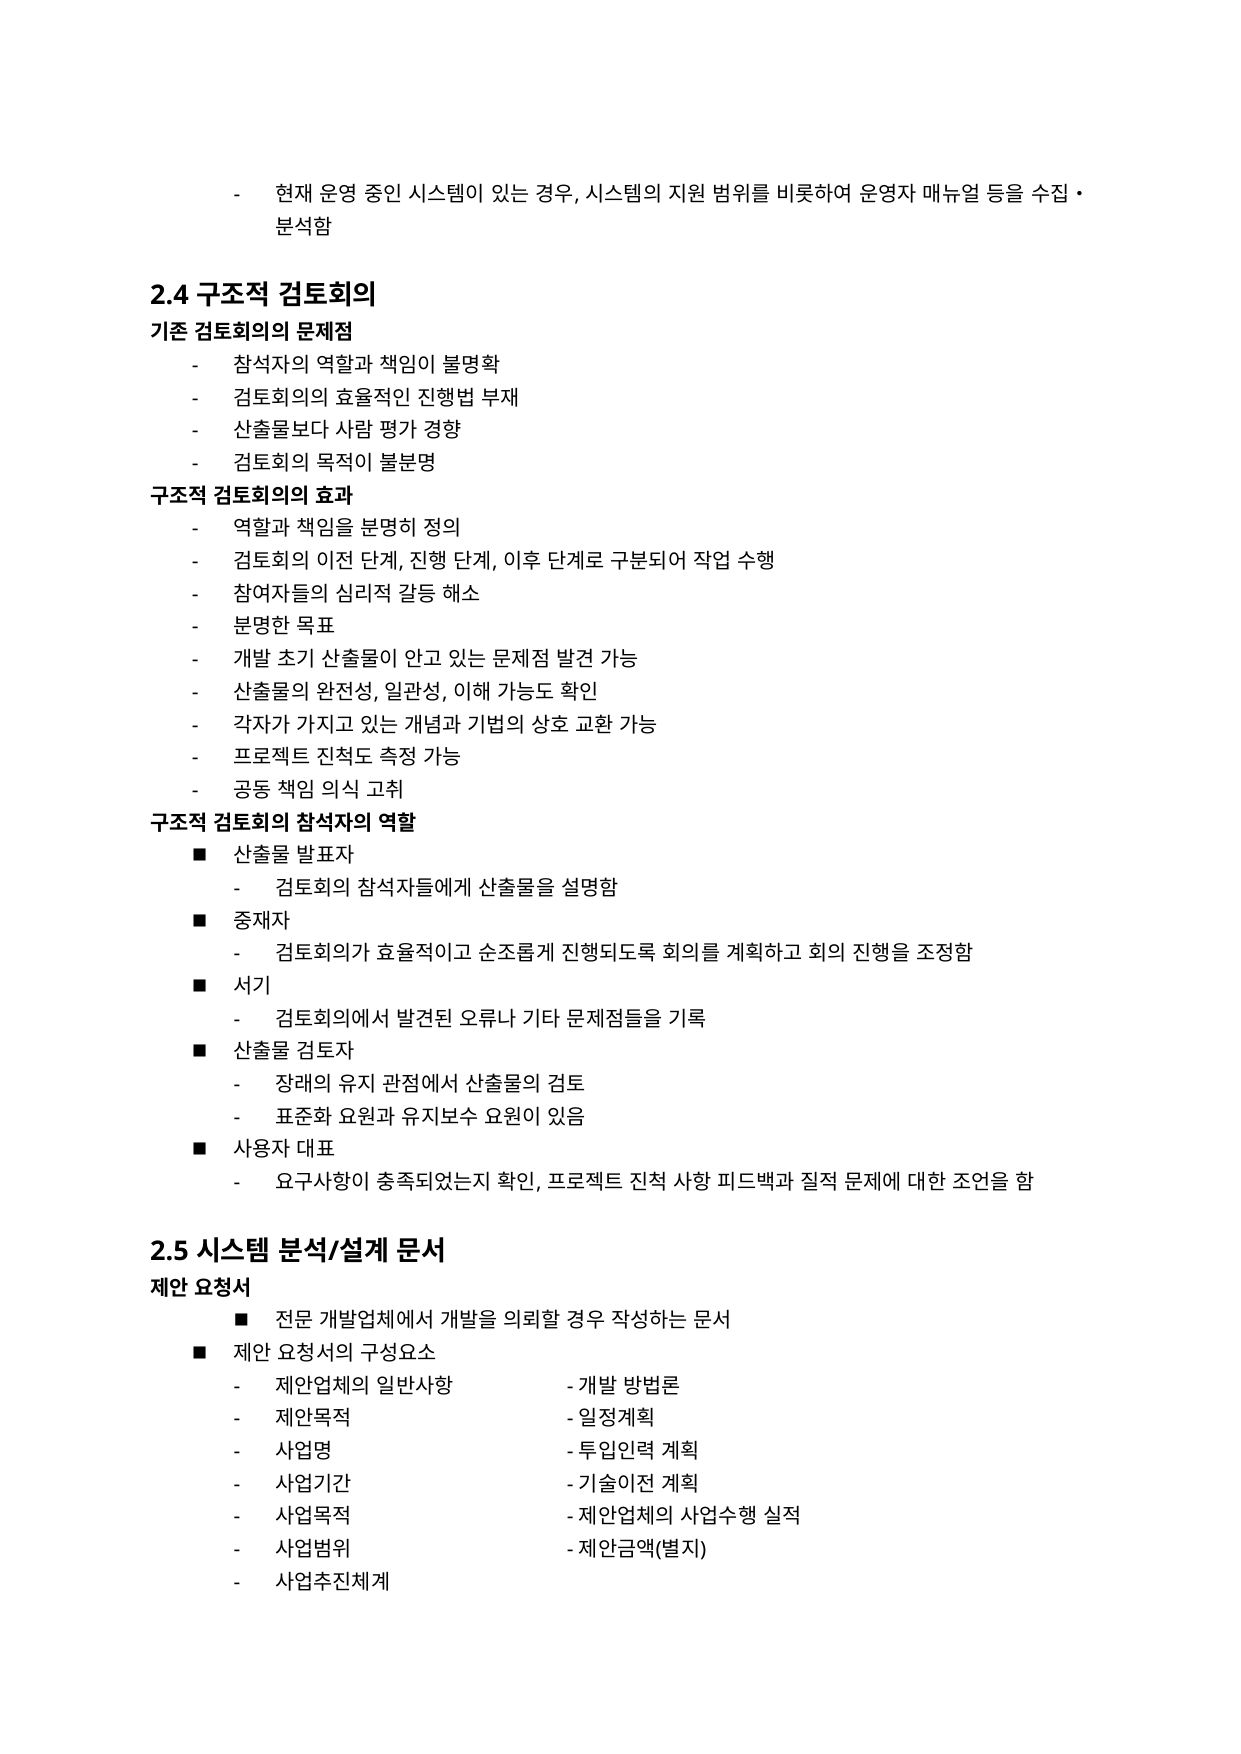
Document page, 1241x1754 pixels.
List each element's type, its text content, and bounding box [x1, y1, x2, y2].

list 검토회의에서 발견된 오류나 기타 문제점들을 기록 [233, 1002, 1090, 1032]
list 분명한 목표 [192, 610, 1090, 640]
text 2.5 시스템 분석/설계 문서 [150, 1228, 1090, 1268]
list 참석자의 역할과 책임이 불명확 [192, 348, 1090, 378]
list 프로젝트 진척도 측정 가능 [192, 741, 1090, 771]
list 제안목적 - 일정계획 [233, 1402, 1090, 1432]
text 구조적 검토회의 참석자의 역할 [150, 806, 1090, 836]
list 검토회의의 효율적인 진행법 부재 [192, 381, 1090, 411]
list 서기 [192, 969, 1090, 999]
list 중재자 [192, 904, 1090, 934]
text 구조적 검토회의의 효과 [150, 479, 1090, 509]
list 각자가 가지고 있는 개념과 기법의 상호 교환 가능 [192, 708, 1090, 738]
list 제안업체의 일반사항 - 개발 방법론 [233, 1369, 1090, 1399]
list 제안 요청서의 구성요소 [192, 1336, 1090, 1366]
list 사용자 대표 [192, 1133, 1090, 1163]
list 사업목적 - 제안업체의 사업수행 실적 [233, 1500, 1090, 1530]
text 2.4 구조적 검토회의 [150, 273, 1090, 312]
list 산출물 검토자 [192, 1034, 1090, 1065]
list 장래의 유지 관점에서 산출물의 검토 [233, 1067, 1090, 1097]
list 역할과 책임을 분명히 정의 [192, 512, 1090, 542]
list 검토회의가 효율적이고 순조롭게 진행되도록 회의를 계획하고 회의 진행을 조정함 [233, 937, 1090, 967]
text 기존 검토회의의 문제점 [150, 316, 1090, 346]
text 제안 요청서 [150, 1271, 1090, 1301]
list 산출물 발표자 [192, 839, 1090, 869]
list 검토회의 이전 단계, 진행 단계, 이후 단계로 구분되어 작업 수행 [192, 544, 1090, 575]
list 검토회의 목적이 불분명 [192, 446, 1090, 477]
list 산출물의 완전성, 일관성, 이해 가능도 확인 [192, 675, 1090, 706]
list 표준화 요원과 유지보수 요원이 있음 [233, 1100, 1090, 1130]
list 공동 책임 의식 고취 [192, 773, 1090, 804]
list 사업범위 - 제안금액(별지) [233, 1532, 1090, 1563]
list 참여자들의 심리적 갈등 해소 [192, 577, 1090, 607]
list 현재 운영 중인 시스템이 있는 경우, 시스템의 지원 범위를 비롯하여 운영자 매뉴얼 등을 수집・분석함 [233, 177, 1090, 240]
list 개발 초기 산출물이 안고 있는 문제점 발견 가능 [192, 642, 1090, 673]
list 사업추진체계 [233, 1565, 1090, 1595]
list 사업명 - 투입인력 계획 [233, 1434, 1090, 1464]
list 전문 개발업체에서 개발을 의뢰할 경우 작성하는 문서 [233, 1304, 1090, 1334]
list 요구사항이 충족되었는지 확인, 프로젝트 진척 사항 피드백과 질적 문제에 대한 조언을 함 [233, 1165, 1090, 1196]
list 산출물보다 사람 평가 경향 [192, 414, 1090, 444]
list 사업기간 - 기술이전 계획 [233, 1467, 1090, 1497]
list 검토회의 참석자들에게 산출물을 설명함 [233, 871, 1090, 902]
